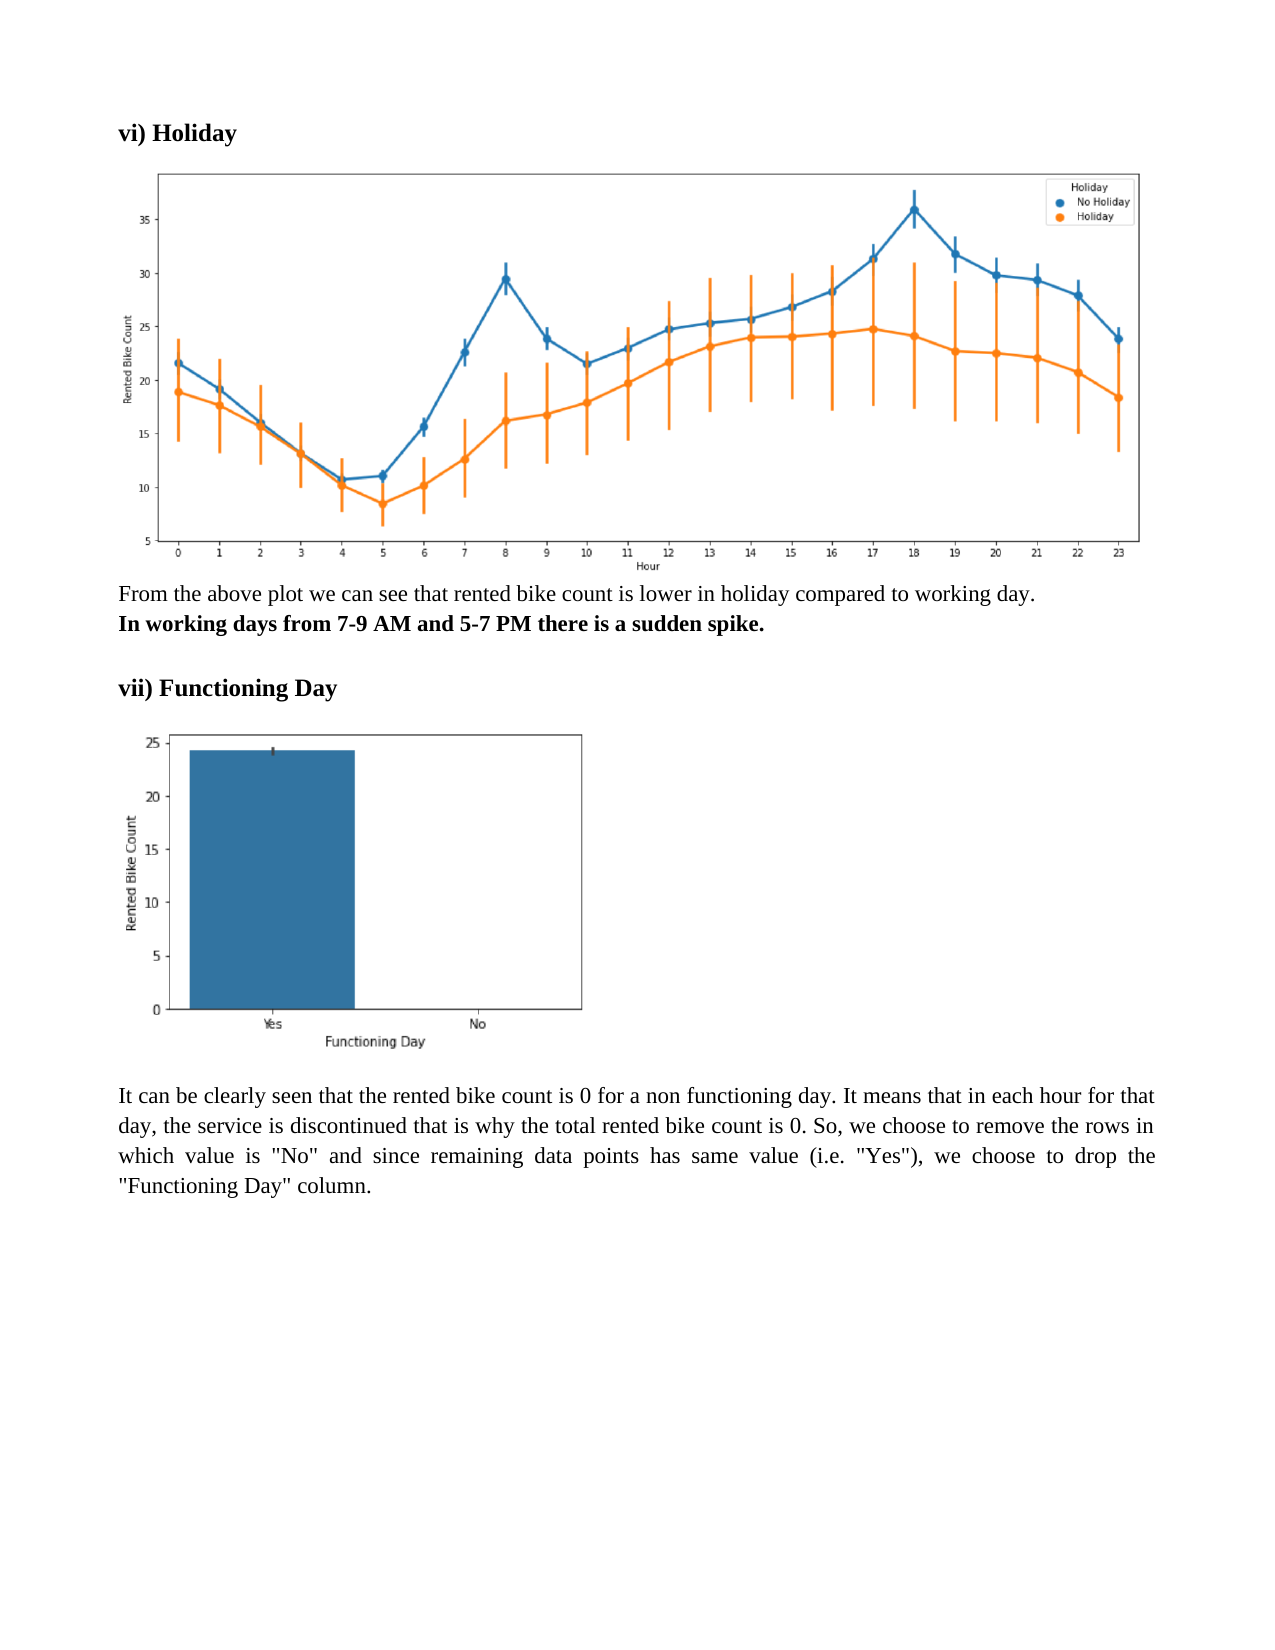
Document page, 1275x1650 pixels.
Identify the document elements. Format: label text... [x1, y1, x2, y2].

text vi) Holiday [118, 118, 1157, 147]
picture [118, 171, 1155, 576]
text It can be clearly seen that the rented bike count is 0 for a non functioning day. It means that in each hour for that day, the service is discontinued that is why the total rented bike count is 0. So, we choose to remove the rows in which value is "No" and since remaining data points has same value (i.e. "Yes"), we choose to drop the "Functioning Day" column. [118, 1082, 1157, 1199]
text In working days from 7-9 AM and 5-7 PM there is a sudden spike. [118, 610, 1157, 636]
picture [118, 726, 599, 1057]
text vii) Functioning Day [118, 673, 1157, 702]
